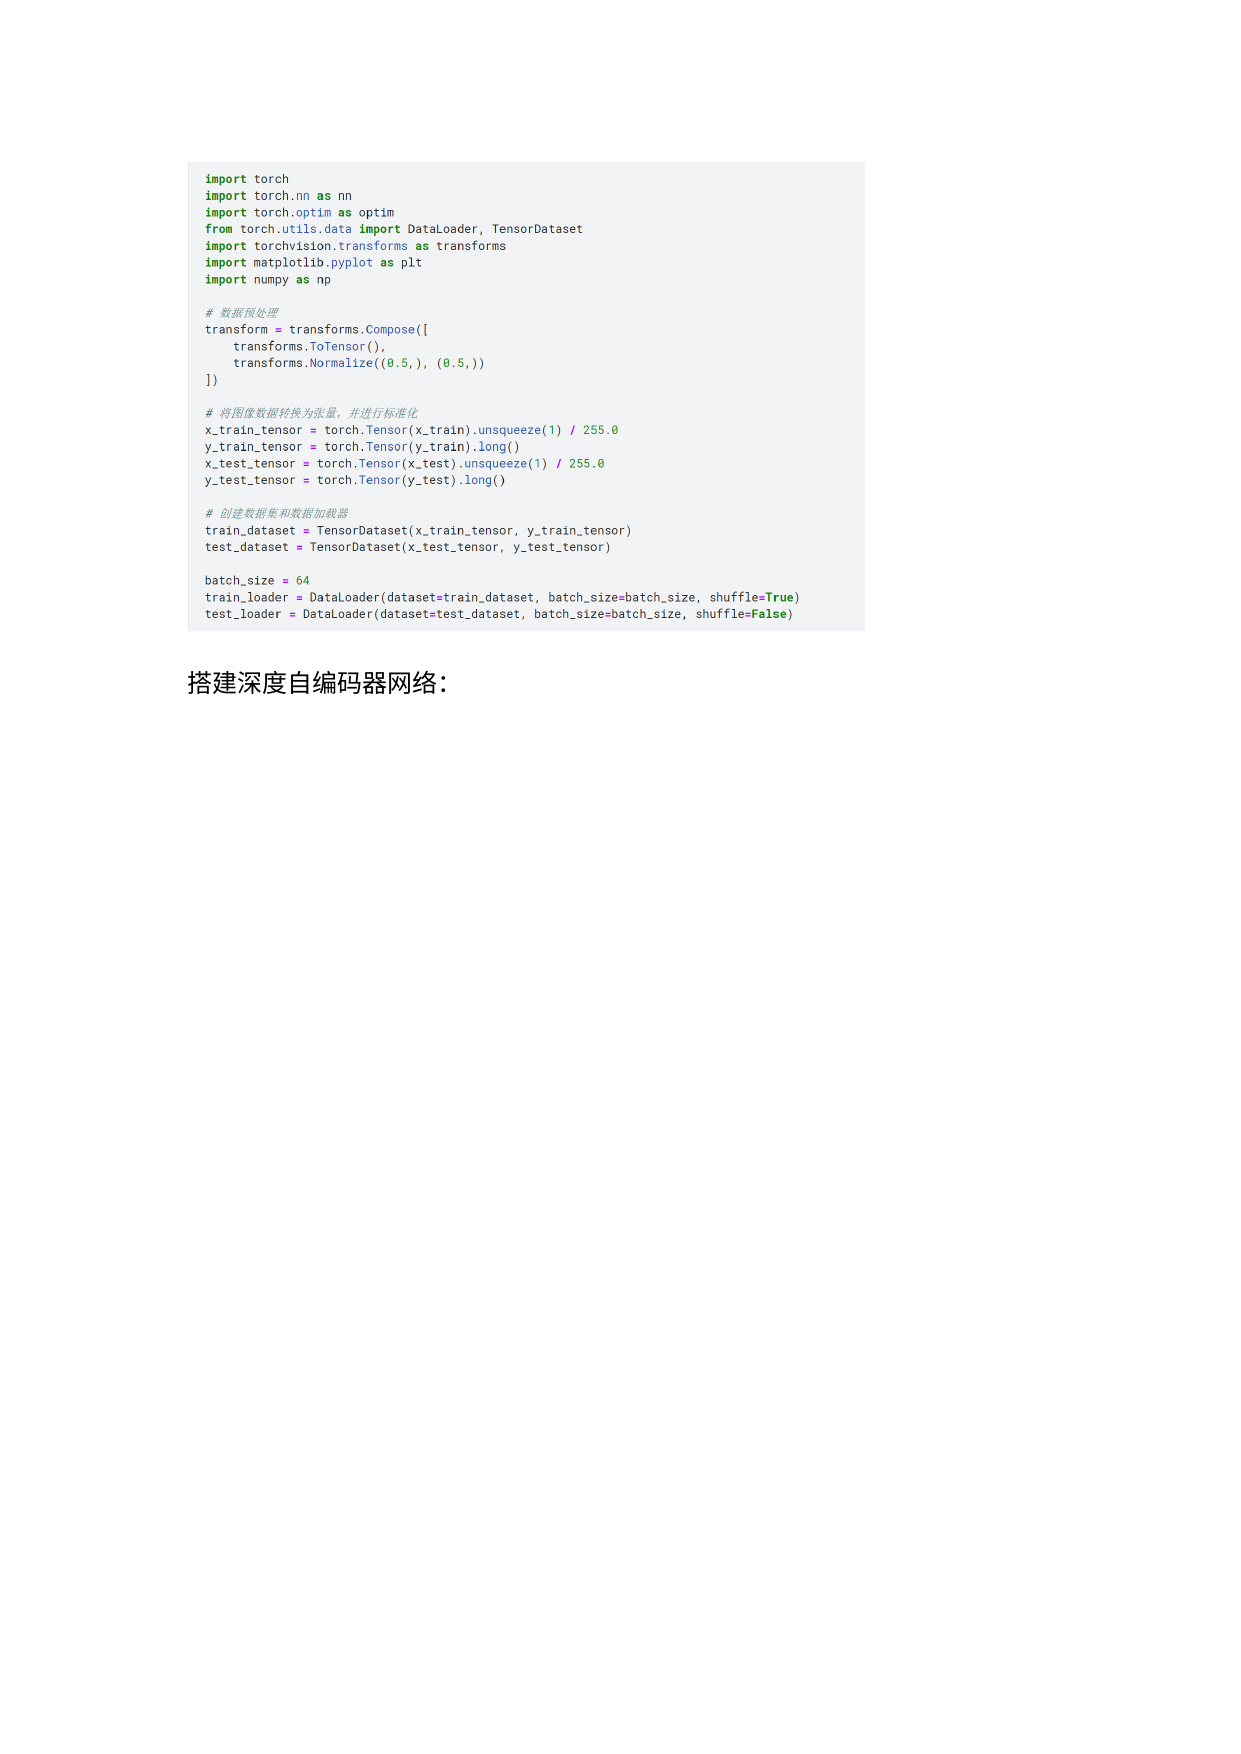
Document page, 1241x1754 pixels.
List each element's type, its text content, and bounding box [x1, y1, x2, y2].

list 搭建深度自编码器网络： [187, 649, 1053, 714]
picture [187, 162, 865, 631]
